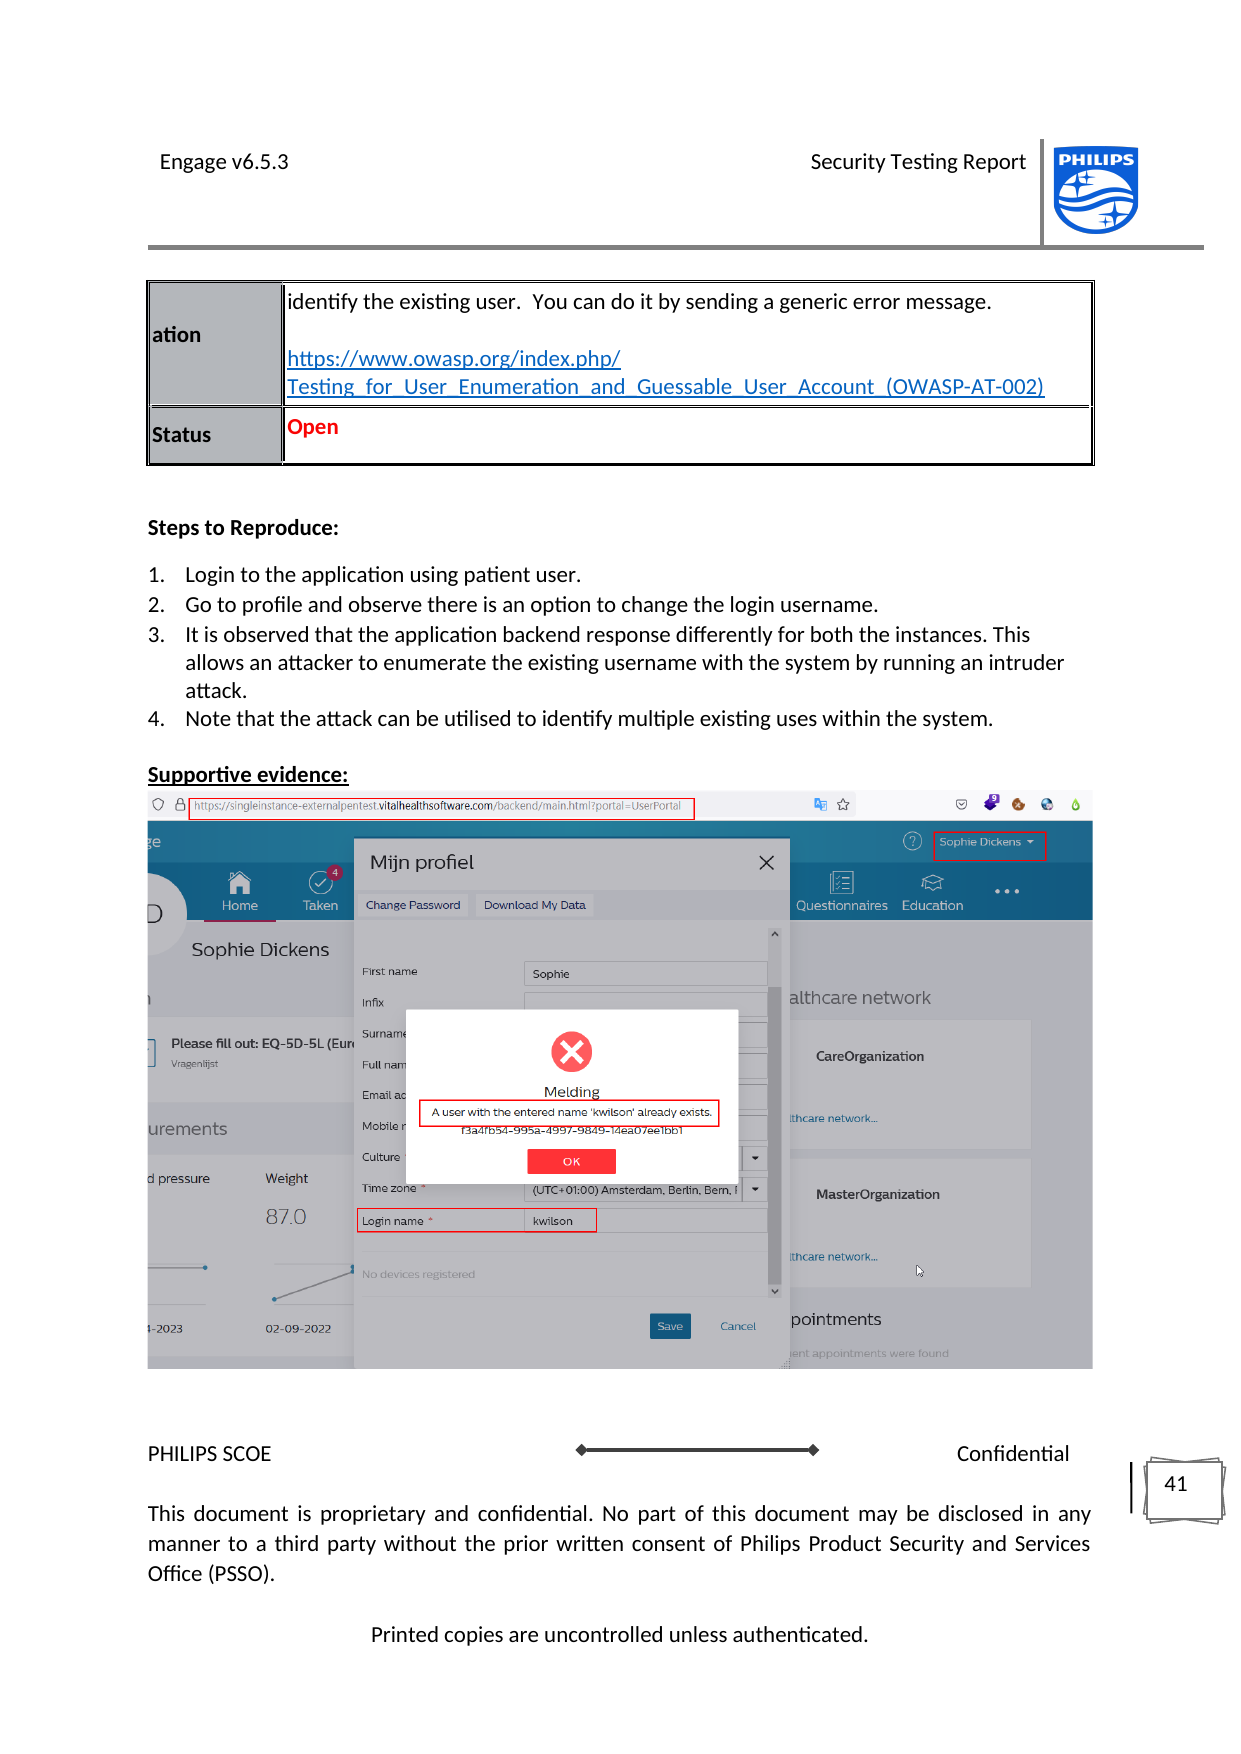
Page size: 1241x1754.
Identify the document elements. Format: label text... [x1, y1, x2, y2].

table_cell Open [283, 405, 1092, 463]
table_cell Status [150, 405, 283, 463]
text Supportive evidence: [148, 760, 1093, 788]
picture [1053, 146, 1139, 234]
table_cell Recommendation [148, 281, 283, 404]
list Login to the application using patient user. [148, 560, 1093, 588]
list Go to profile and observe there is an option to change the login username. [148, 590, 1093, 618]
list Note that the attack can be utilised to identify multiple existing uses within the system. [148, 704, 1093, 732]
text Steps to Reproduce: [148, 513, 1093, 541]
picture [147, 790, 1093, 1369]
list It is observed that the application backend response differently for both the instances. This allows an attacker to enumerate the existing username with the system by running an intruder attack. [148, 620, 1093, 704]
